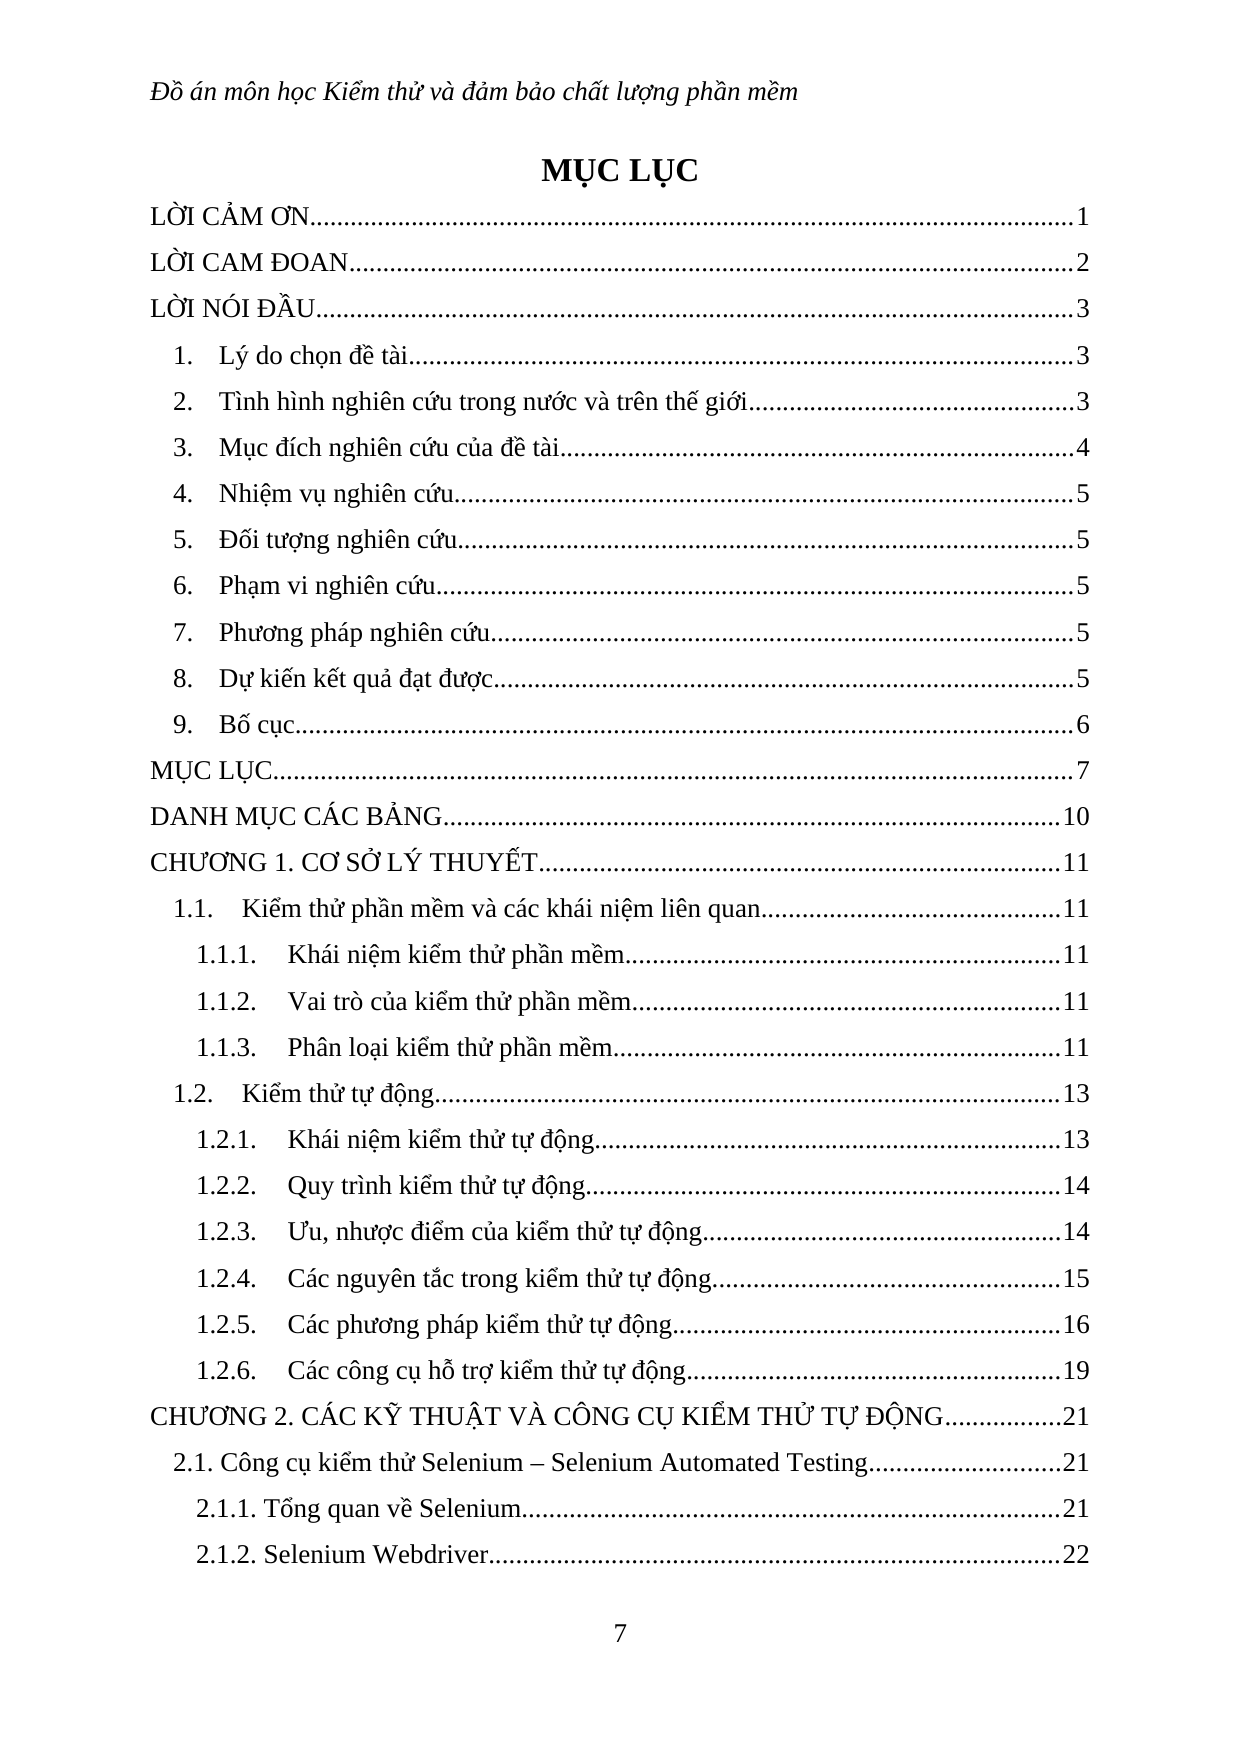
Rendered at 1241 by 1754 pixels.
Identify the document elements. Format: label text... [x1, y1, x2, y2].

text 1.2.6. Các công cụ hỗ trợ kiểm thử tự động 19 [196, 1354, 1090, 1385]
text 2.1. Công cụ kiểm thử Selenium – Selenium Automated Testing 21 [173, 1446, 1090, 1477]
text 2.1.1. Tổng quan về Selenium 21 [196, 1492, 1090, 1523]
text 1.2. Kiểm thử tự động 13 [173, 1077, 1090, 1108]
text 1.2.2. Quy trình kiểm thử tự động 14 [196, 1169, 1090, 1201]
text 8. Dự kiến kết quả đạt được 5 [173, 662, 1090, 693]
text 3. Mục đích nghiên cứu của đề tài 4 [173, 431, 1090, 462]
text CHƯƠNG 1. CƠ SỞ LÝ THUYẾT 11 [150, 846, 1090, 877]
text 5. Đối tượng nghiên cứu 5 [173, 523, 1090, 554]
text 1.1.1. Khái niệm kiểm thử phần mềm 11 [196, 939, 1090, 970]
text MỤC LỤC 7 [150, 754, 1090, 785]
text LỜI NÓI ĐẦU 3 [150, 293, 1090, 324]
text 2. Tình hình nghiên cứu trong nước và trên thế giới 3 [173, 385, 1090, 416]
text 2.1.2. Selenium Webdriver 22 [196, 1538, 1090, 1570]
subtitle MỤC LỤC [150, 150, 1090, 188]
text 1.1. Kiểm thử phần mềm và các khái niệm liên quan 11 [173, 892, 1090, 924]
text 9. Bố cục 6 [173, 708, 1090, 739]
text LỜI CẢM ƠN 1 [150, 200, 1090, 231]
text 1.1.2. Vai trò của kiểm thử phần mềm 11 [196, 985, 1090, 1016]
text 1.2.3. Ưu, nhược điểm của kiểm thử tự động 14 [196, 1216, 1090, 1247]
text 1.2.4. Các nguyên tắc trong kiểm thử tự động 15 [196, 1262, 1090, 1293]
text 1.2.1. Khái niệm kiểm thử tự động 13 [196, 1123, 1090, 1154]
text CHƯƠNG 2. CÁC KỸ THUẬT VÀ CÔNG CỤ KIỂM THỬ TỰ ĐỘNG 21 [150, 1400, 1090, 1431]
text 1. Lý do chọn đề tài 3 [173, 339, 1090, 370]
text 1.1.3. Phân loại kiểm thử phần mềm 11 [196, 1031, 1090, 1062]
text 7. Phương pháp nghiên cứu 5 [173, 616, 1090, 647]
text 4. Nhiệm vụ nghiên cứu 5 [173, 477, 1090, 508]
text 6. Phạm vi nghiên cứu 5 [173, 569, 1090, 601]
text 1.2.5. Các phương pháp kiểm thử tự động 16 [196, 1308, 1090, 1339]
text DANH MỤC CÁC BẢNG 10 [150, 800, 1090, 831]
text LỜI CAM ĐOAN 2 [150, 246, 1090, 278]
